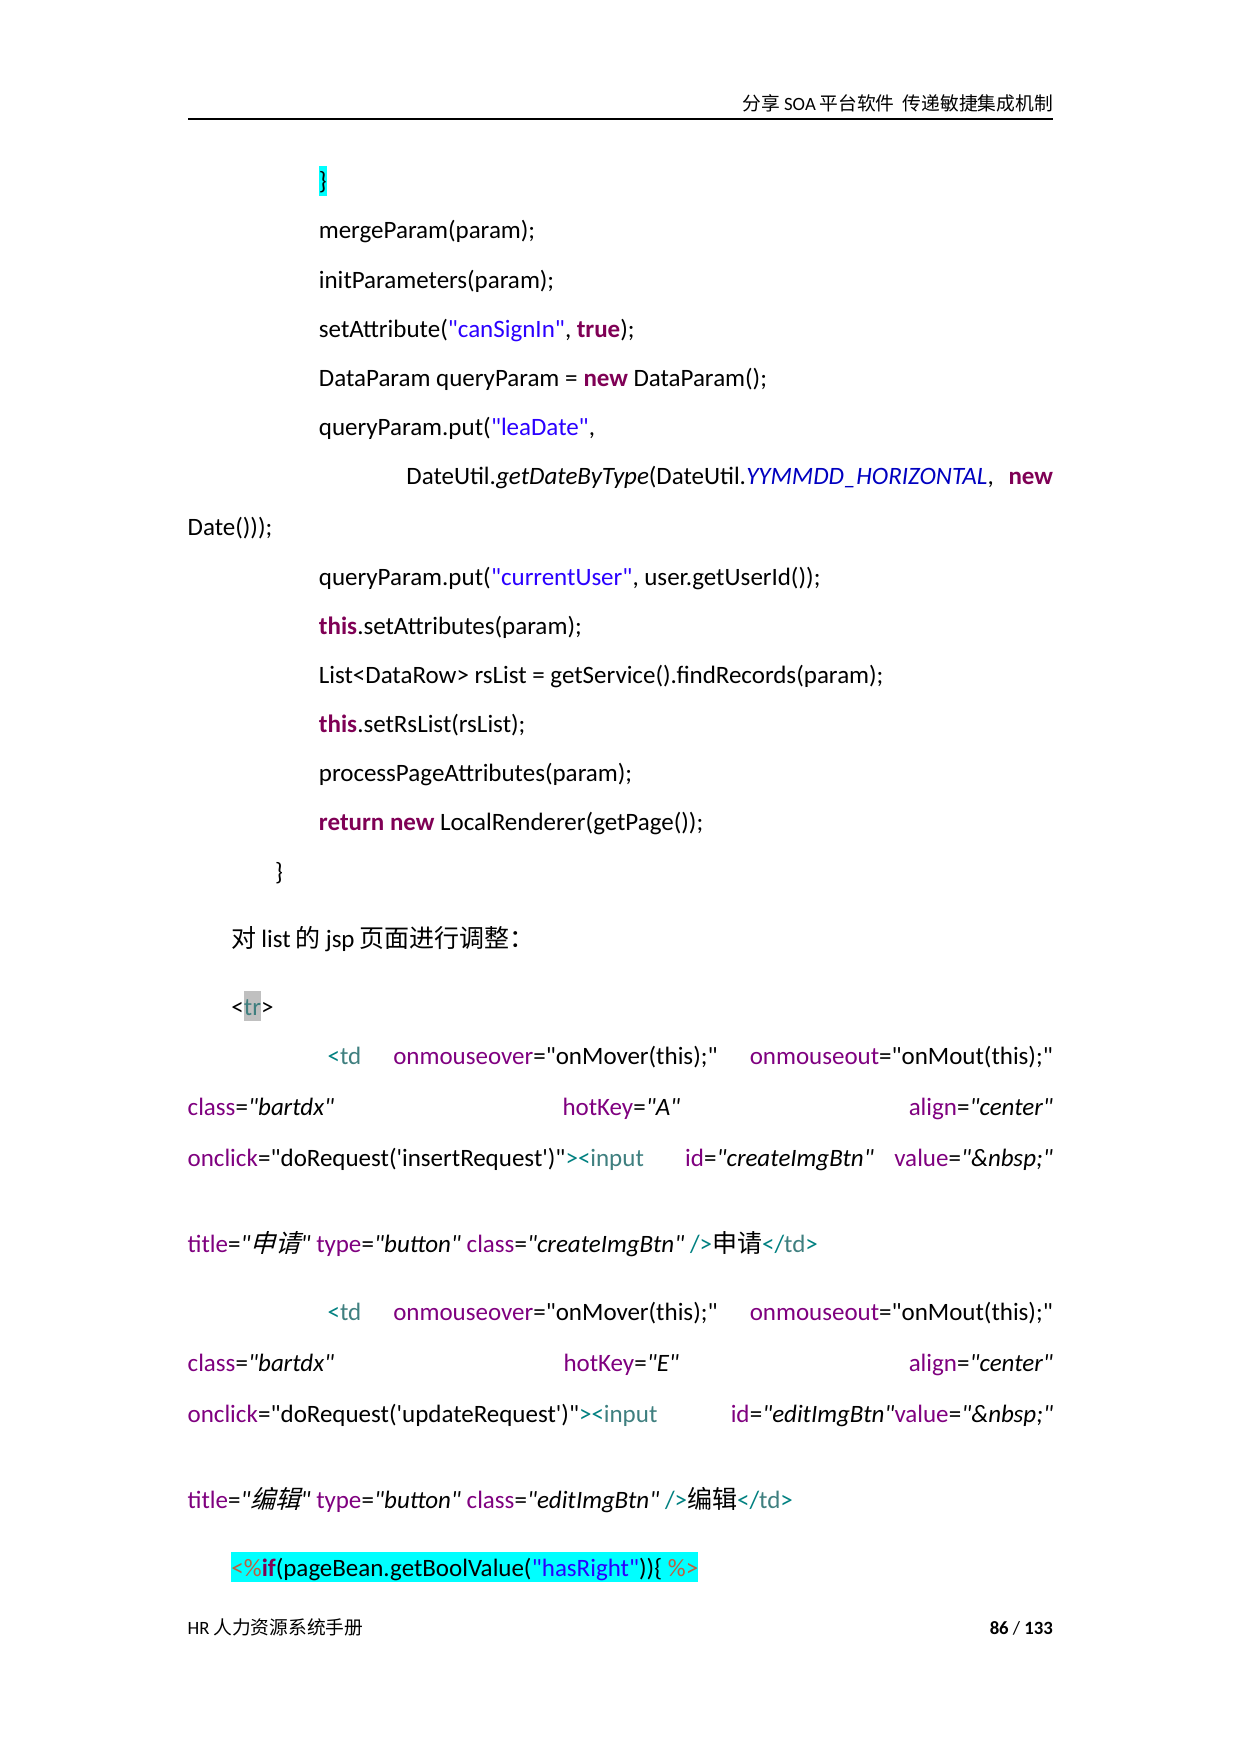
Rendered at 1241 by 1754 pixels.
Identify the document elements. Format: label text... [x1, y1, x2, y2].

text this.setAttributes(param); [187, 608, 1053, 642]
text queryParam.put("leaDate", [187, 410, 1053, 444]
text this.setRsList(rsList); [187, 706, 1053, 740]
text <td onmouseover="onMover(this);" onmouseout="onMout(this);" class="bartdx" hotKey="E" align="center" onclick="doRequest('updateRequest')"><input id="editImgBtn"value="&nbsp;" title="编辑" type="button" class="editImgBtn" />编辑</td> [187, 1294, 1053, 1532]
text } [187, 164, 1053, 198]
text <td onmouseover="onMover(this);" onmouseout="onMout(this);" class="bartdx" hotKey="A" align="center" onclick="doRequest('insertRequest')"><input id="createImgBtn" value="&nbsp;" title="申请" type="button" class="createImgBtn" />申请</td> [187, 1038, 1053, 1276]
text <%if(pageBean.getBoolValue("hasRight")){ %> [187, 1550, 1053, 1584]
text List<DataRow> rsList = getService().findRecords(param); [187, 657, 1053, 691]
text initParameters(param); [187, 262, 1053, 296]
text <tr> [187, 989, 1053, 1023]
text 对list的jsp页面进行调整： [187, 903, 1053, 971]
text queryParam.put("currentUser", user.getUserId()); [187, 559, 1053, 593]
text DataParam queryParam = new DataParam(); [187, 361, 1053, 394]
text setAttribute("canSignIn", true); [187, 311, 1053, 345]
text mergeParam(param); [187, 213, 1053, 247]
text processPageAttributes(param); [187, 756, 1053, 789]
text DateUtil.getDateByType(DateUtil.YYMMDD_HORIZONTAL, new Date())); [187, 459, 1053, 544]
text } [187, 854, 1053, 888]
text return new LocalRenderer(getPage()); [187, 805, 1053, 839]
